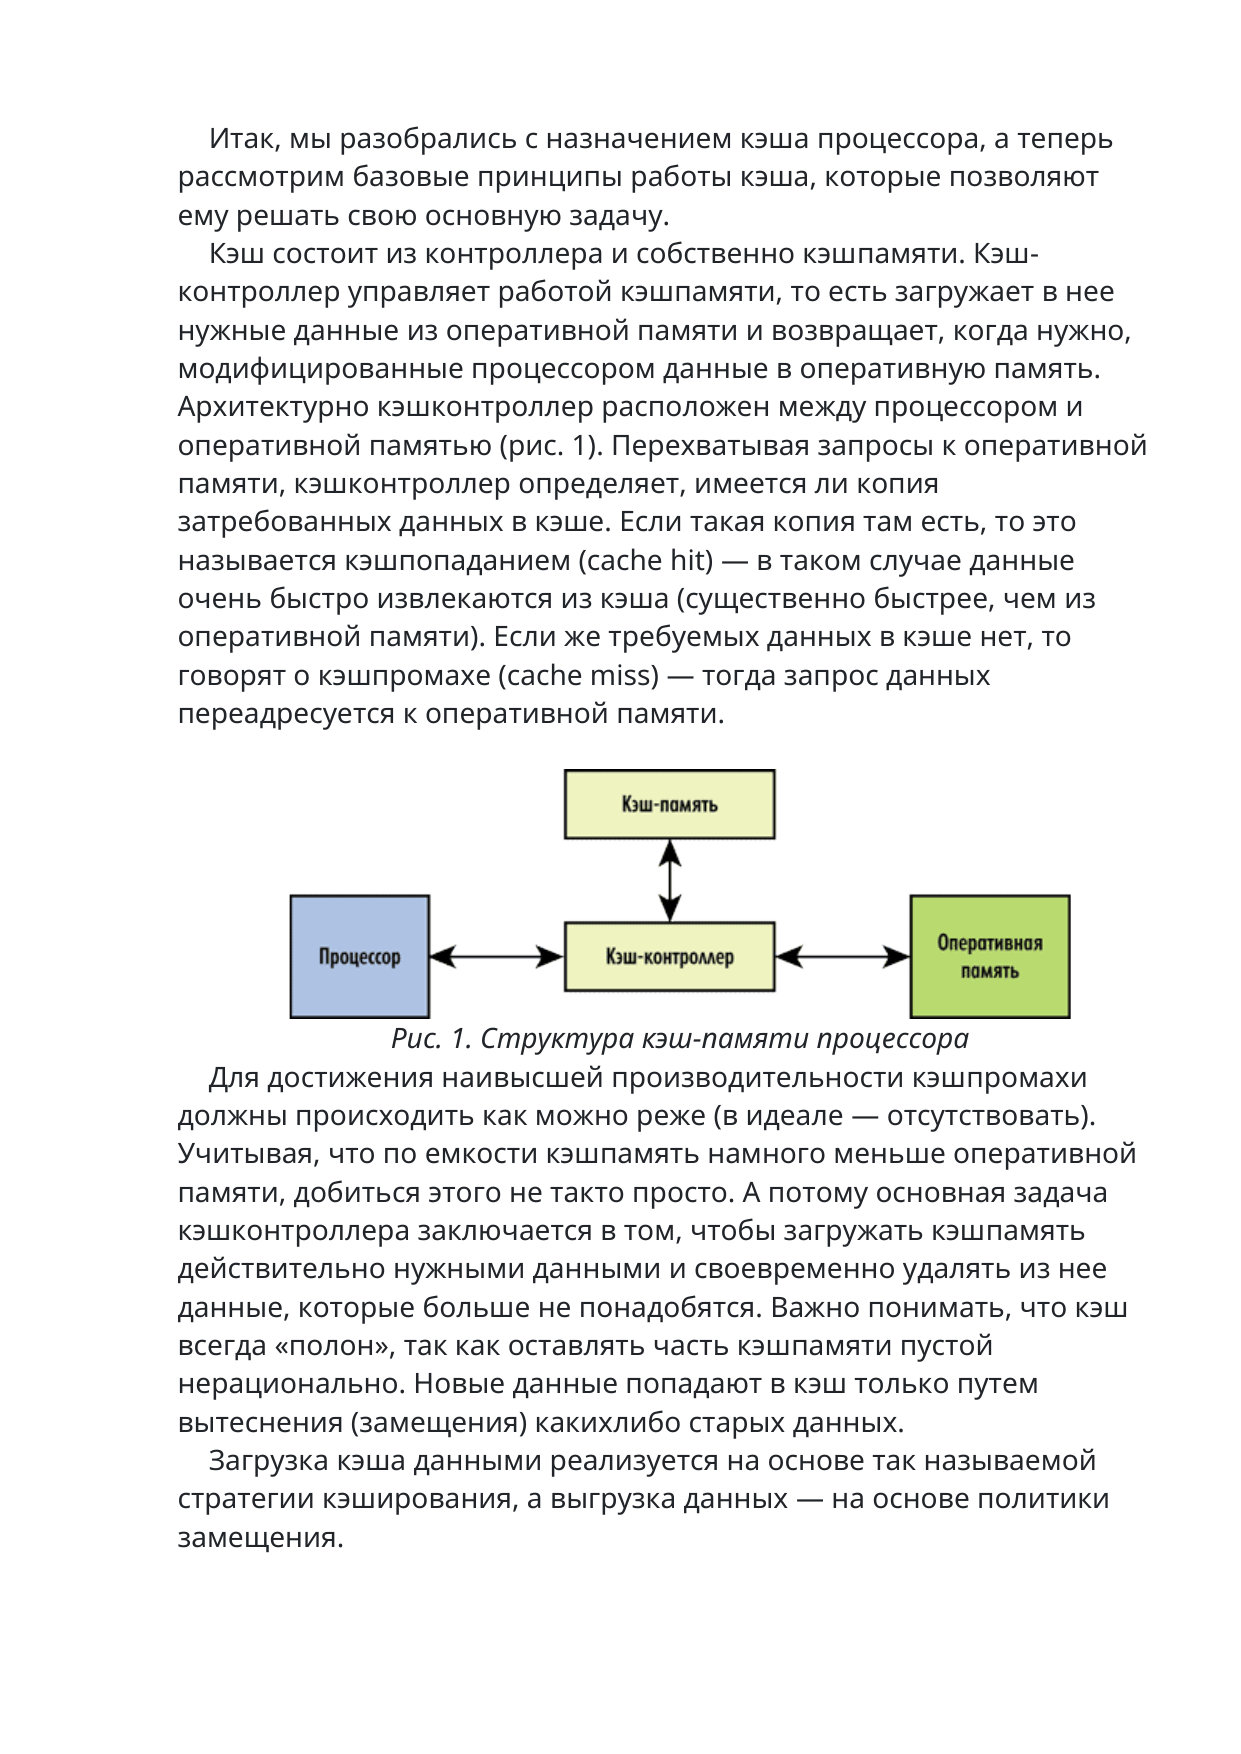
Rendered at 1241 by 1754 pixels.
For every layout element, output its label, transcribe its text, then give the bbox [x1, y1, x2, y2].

text Рис. 1. Структура кэш-памяти процессора [177, 1019, 1152, 1057]
text Кэш состоит из контроллера и собственно кэшпамяти. Кэшконтроллер управляет работой кэшпамяти, то есть загружает в нее нужные данные из оперативной памяти и возвращает, когда нужно, модифицированные процессором данные в оперативную память. Архитектурно кэшконтроллер расположен между процессором и оперативной памятью (рис. 1). Перехватывая запросы к оперативной памяти, кэшконтроллер определяет, имеется ли копия затребованных данных в кэше. Если такая копия там есть, то это называется кэшпопаданием (cache hit) — в таком случае данные очень быстро извлекаются из кэша (существенно быстрее, чем из оперативной памяти). Если же требуемых данных в кэше нет, то говорят о кэшпромахе (cache miss) — тогда запрос данных переадресуется к оперативной памяти. [177, 233, 1152, 731]
text Итак, мы разобрались с назначением кэша процессора, а теперь рассмотрим базовые принципы работы кэша, которые позволяют ему решать свою основную задачу. [177, 118, 1152, 233]
picture [289, 769, 1071, 1019]
text Для достижения наивысшей производительности кэшпромахи должны происходить как можно реже (в идеале — отсутствовать). Учитывая, что по емкости кэшпамять намного меньше оперативной памяти, добиться этого не такто просто. А потому основная задача кэшконтроллера заключается в том, чтобы загружать кэшпамять действительно нужными данными и своевременно удалять из нее данные, которые больше не понадобятся. Важно понимать, что кэш всегда «полон», так как оставлять часть кэшпамяти пустой нерационально. Новые данные попадают в кэш только путем вытеснения (замещения) какихлибо старых данных. [177, 1057, 1152, 1440]
text Загрузка кэша данными реализуется на основе так называемой стратегии кэширования, а выгрузка данных — на основе политики замещения. [177, 1440, 1152, 1555]
